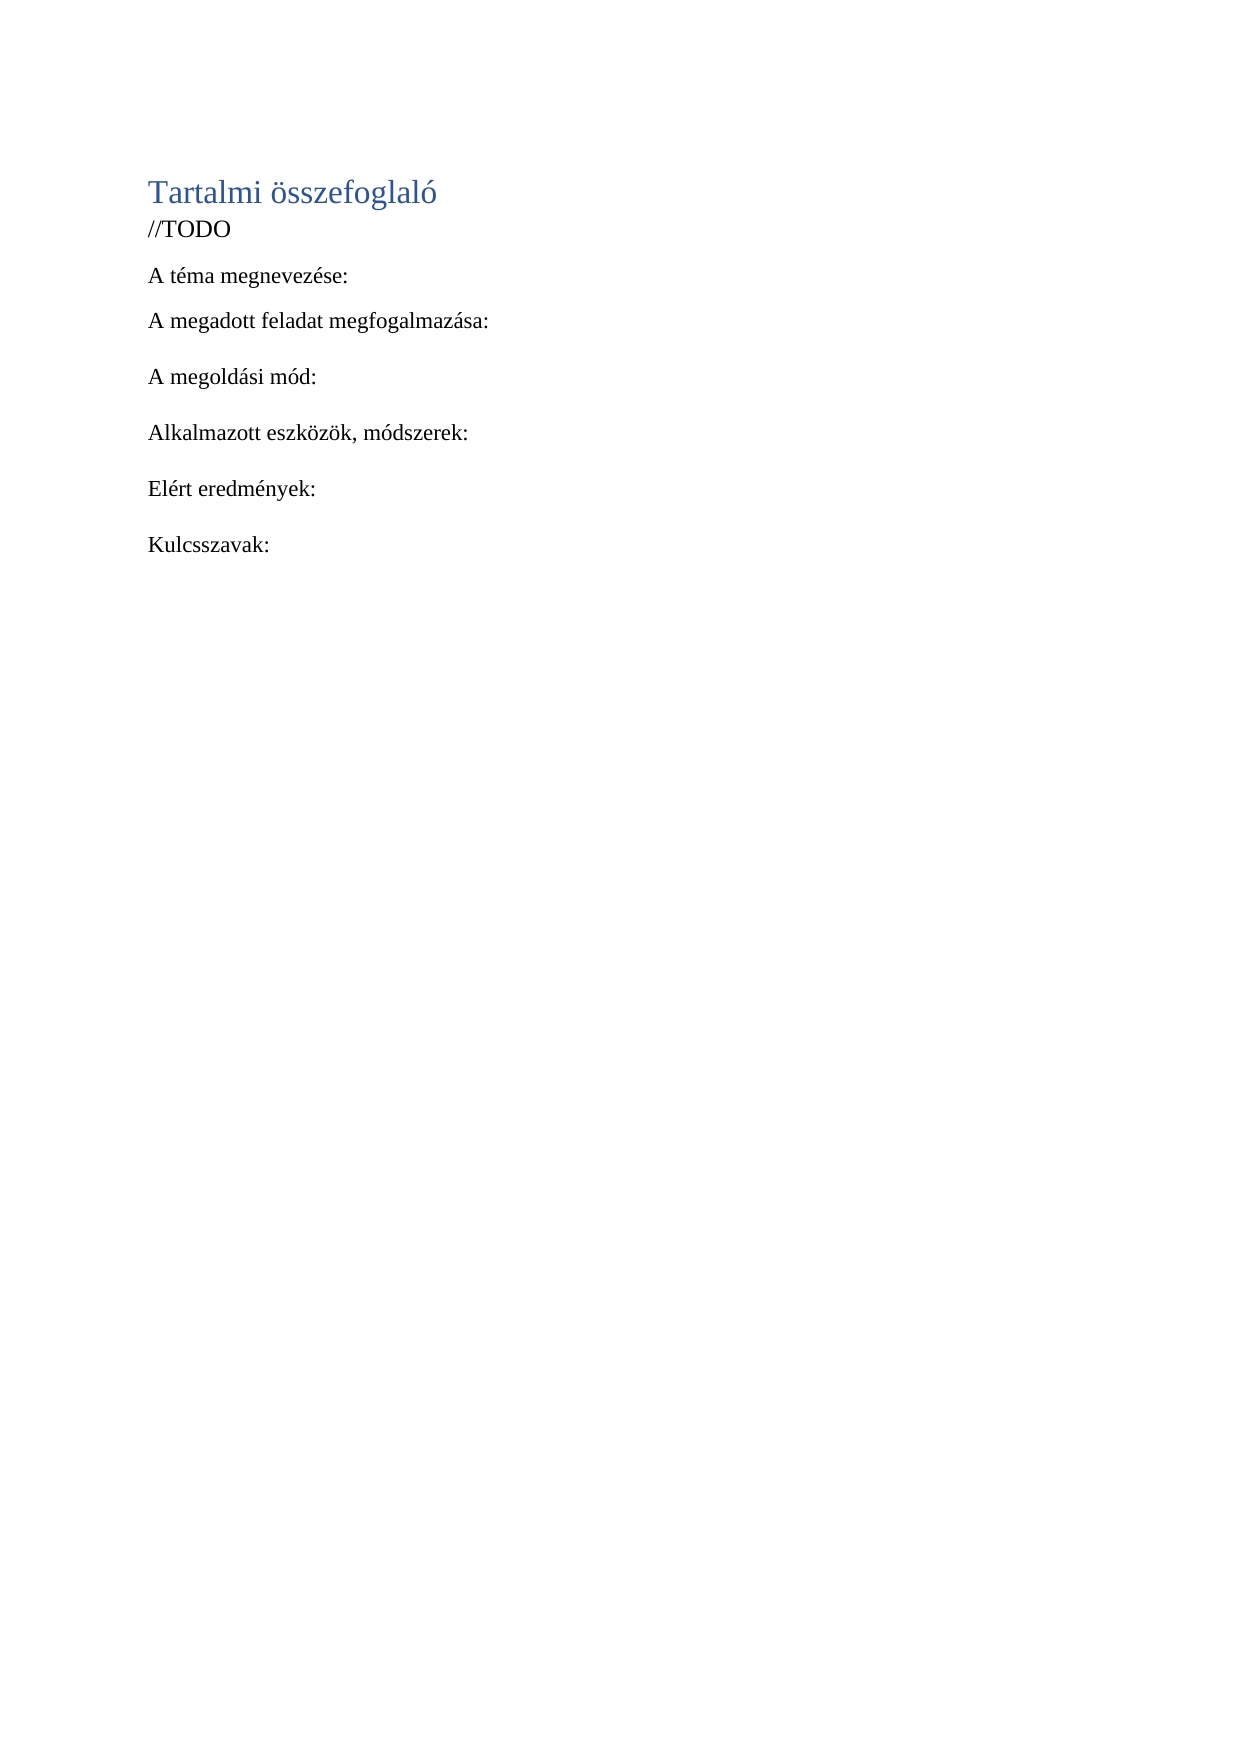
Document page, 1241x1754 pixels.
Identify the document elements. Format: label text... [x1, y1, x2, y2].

subtitle Tartalmi összefoglaló [148, 173, 1093, 211]
text Alkalmazott eszközök, módszerek: [148, 419, 1093, 445]
text Kulcsszavak: [148, 531, 1093, 558]
text A téma megnevezése: [148, 262, 1093, 288]
text Elért eredmények: [148, 475, 1093, 502]
text A megadott feladat megfogalmazása: [148, 307, 1093, 333]
text A megoldási mód: [148, 363, 1093, 389]
text //TODO [148, 214, 1093, 243]
